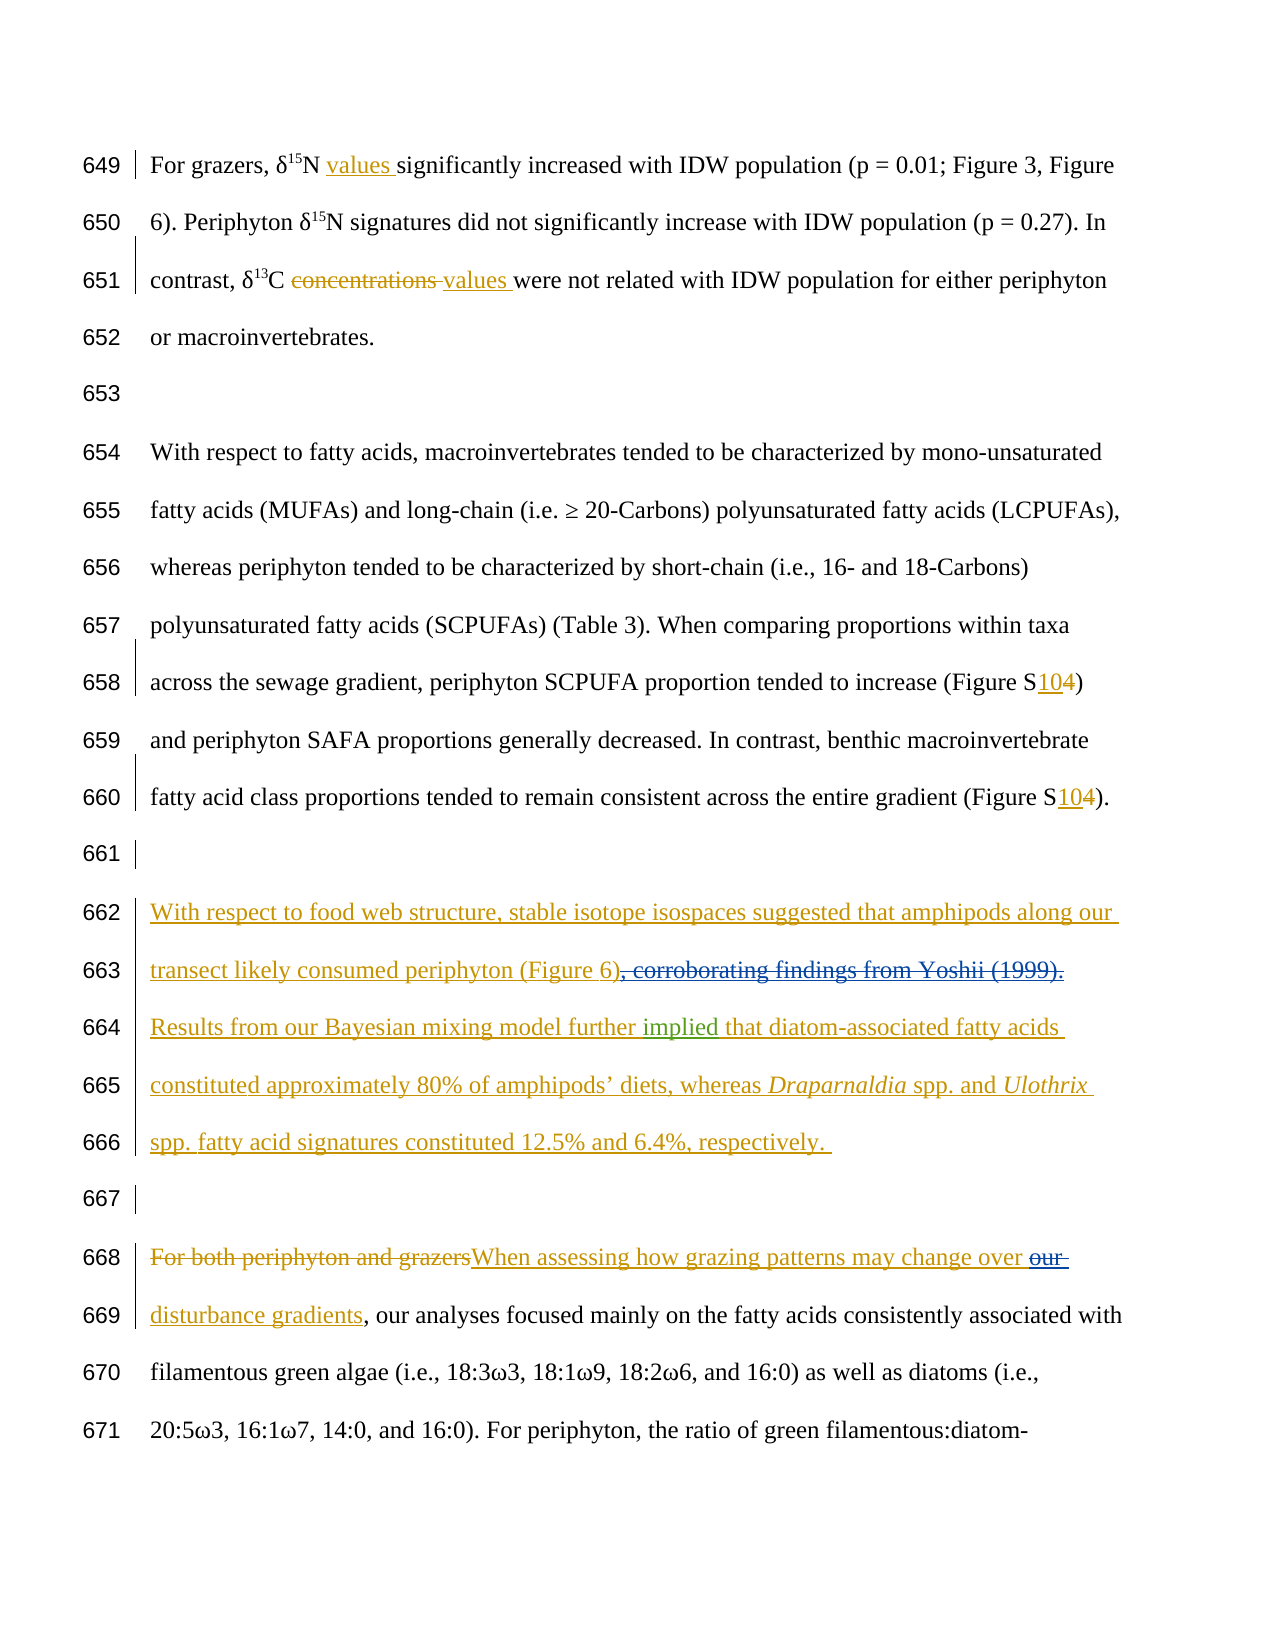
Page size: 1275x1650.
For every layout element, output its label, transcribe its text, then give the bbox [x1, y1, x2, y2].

text For grazers, δ15N significantly increased with IDW population (p = 0.01; Figure 3, Figure 6). Periphyton δ15N signatures did not significantly increase with IDW population (p = 0.27). In contrast, δ13C were not related with IDW population for either periphyton or macroinvertebrates. [150, 150, 1125, 351]
text With respect to fatty acids, macroinvertebrates tended to be characterized by mono-unsaturated fatty acids (MUFAs) and long-chain (i.e. ≥ 20-Carbons) polyunsaturated fatty acids (LCPUFAs), whereas periphyton tended to be characterized by short-chain (i.e., 16- and 18-Carbons) polyunsaturated fatty acids (SCPUFAs) (Table 3). When comparing proportions within taxa across the sewage gradient, periphyton SCPUFA proportion tended to increase (Figure S) and periphyton SAFA proportions generally decreased. In contrast, benthic macroinvertebrate fatty acid class proportions tended to remain consistent across the entire gradient (Figure S). [150, 437, 1125, 811]
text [150, 1242, 1125, 1444]
